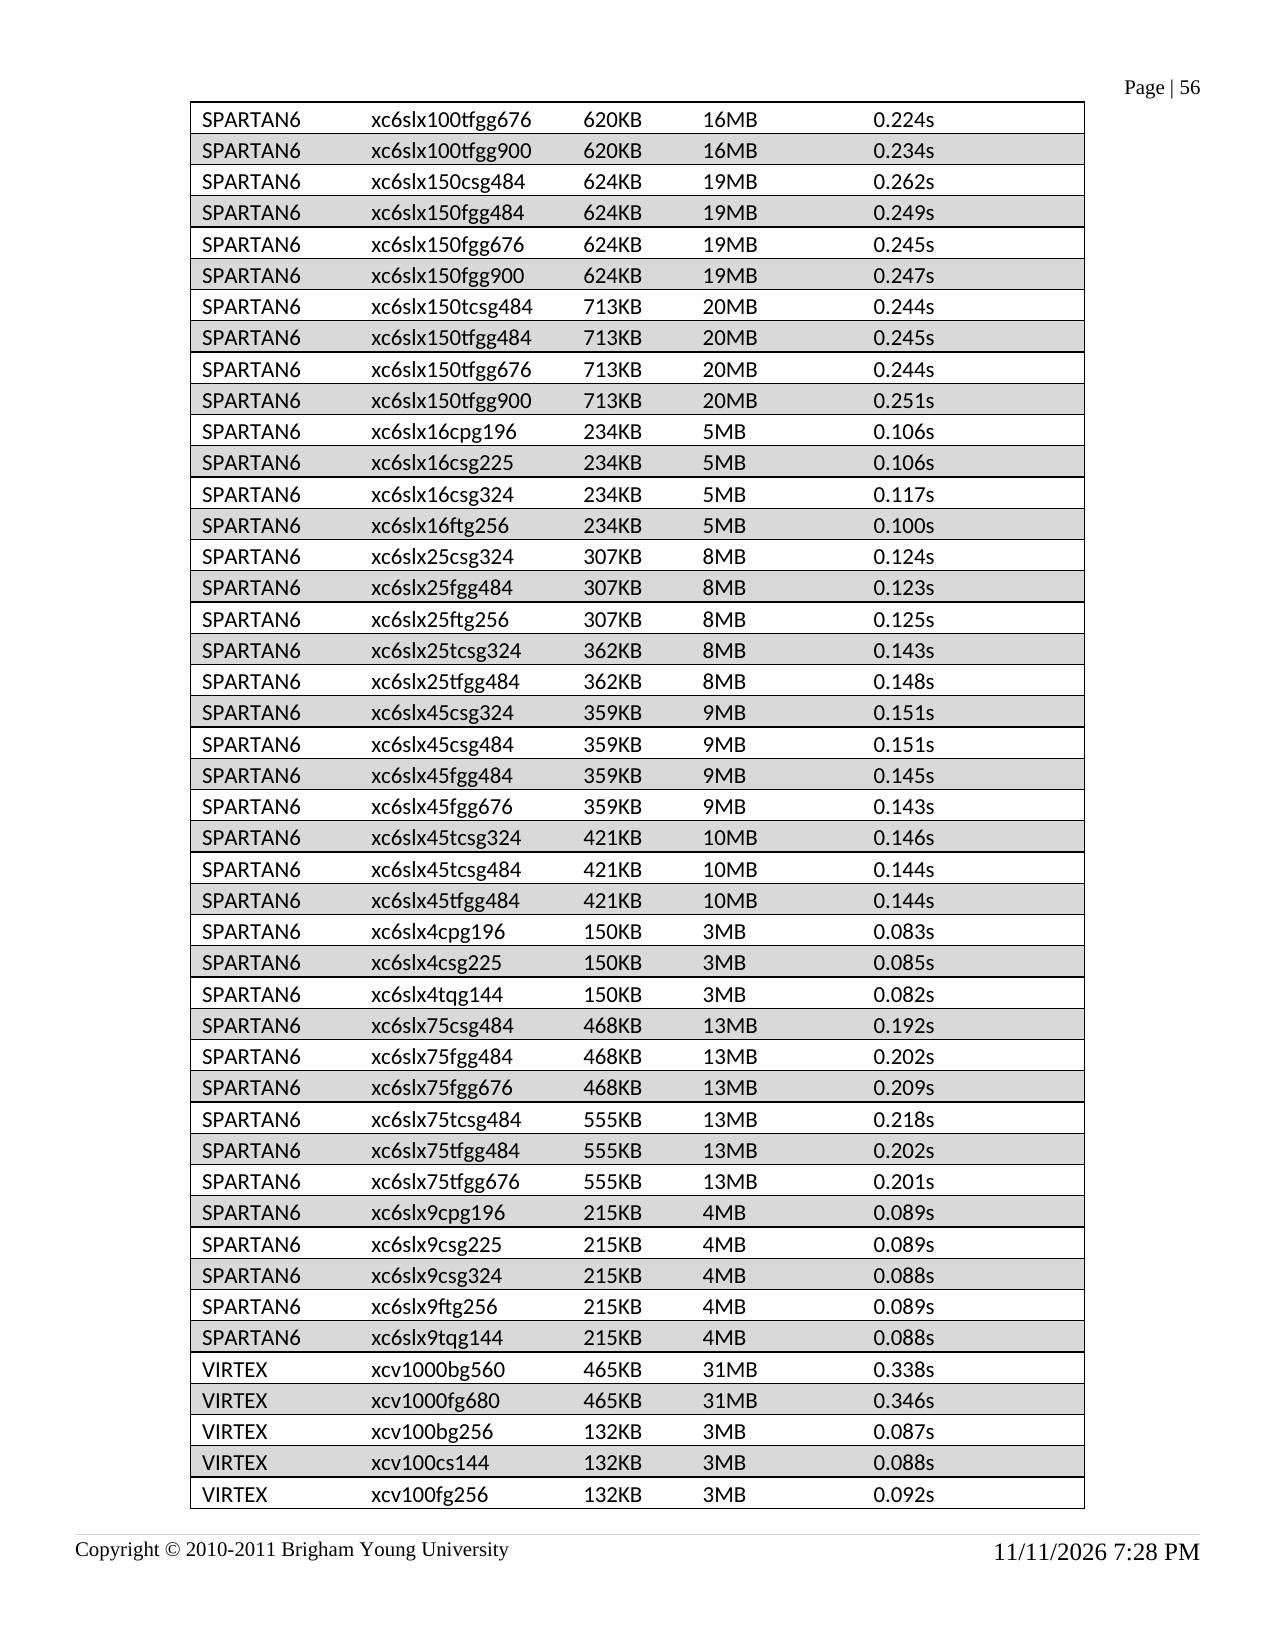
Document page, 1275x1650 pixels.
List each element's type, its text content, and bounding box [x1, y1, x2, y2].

table_cell 4MB [691, 1228, 862, 1258]
table_cell 19MB [691, 259, 862, 289]
table_cell 0.209s [862, 1071, 1084, 1101]
table_cell 713KB [572, 321, 691, 351]
table_cell 362KB [572, 634, 691, 664]
table_cell 713KB [572, 353, 691, 383]
table_cell 9MB [691, 759, 862, 789]
table_cell SPARTAN6 [191, 446, 360, 476]
table_cell xc6slx25tcsg324 [360, 634, 572, 664]
table_cell 150KB [572, 946, 691, 976]
table_cell 0.117s [862, 478, 1084, 508]
table_cell SPARTAN6 [191, 103, 360, 133]
table_cell xc6slx9csg324 [360, 1259, 572, 1289]
table_cell 0.244s [862, 353, 1084, 383]
table_cell xc6slx16csg324 [360, 478, 572, 508]
table_cell xc6slx45tcsg484 [360, 853, 572, 883]
table_cell SPARTAN6 [191, 603, 360, 633]
table_cell 0.087s [862, 1415, 1084, 1445]
table_cell xc6slx25tfgg484 [360, 665, 572, 695]
table_cell 234KB [572, 446, 691, 476]
table_cell 5MB [691, 509, 862, 539]
table_cell xc6slx75fgg676 [360, 1071, 572, 1101]
table_cell xc6slx100tfgg900 [360, 134, 572, 164]
table_cell SPARTAN6 [191, 759, 360, 789]
table_cell xc6slx100tfgg676 [360, 103, 572, 133]
table_cell SPARTAN6 [191, 196, 360, 226]
table_cell 10MB [691, 853, 862, 883]
table_cell 31MB [691, 1384, 862, 1414]
table_cell 4MB [691, 1321, 862, 1351]
table_cell xc6slx25csg324 [360, 540, 572, 570]
table_cell 0.145s [862, 759, 1084, 789]
table_cell SPARTAN6 [191, 1321, 360, 1351]
table_cell 0.151s [862, 728, 1084, 758]
table_cell 5MB [691, 478, 862, 508]
table_cell SPARTAN6 [191, 634, 360, 664]
table_cell 0.125s [862, 603, 1084, 633]
table_cell 0.144s [862, 853, 1084, 883]
table_cell 0.085s [862, 946, 1084, 976]
table_cell 31MB [691, 1353, 862, 1383]
table_cell SPARTAN6 [191, 884, 360, 914]
table_cell xc6slx45tcsg324 [360, 821, 572, 851]
table_cell 20MB [691, 353, 862, 383]
table_cell xc6slx150fgg484 [360, 196, 572, 226]
table_cell 19MB [691, 228, 862, 258]
table_cell 150KB [572, 915, 691, 945]
table_cell xcv1000fg680 [360, 1384, 572, 1414]
table_cell 234KB [572, 415, 691, 445]
table_cell xc6slx25fgg484 [360, 571, 572, 601]
table_cell 215KB [572, 1228, 691, 1258]
table_cell 0.089s [862, 1196, 1084, 1226]
table_cell xc6slx75tcsg484 [360, 1103, 572, 1133]
table_cell 4MB [691, 1259, 862, 1289]
table_cell xc6slx45csg484 [360, 728, 572, 758]
table_cell xc6slx150tfgg900 [360, 384, 572, 414]
table_cell 13MB [691, 1040, 862, 1070]
table_cell 0.218s [862, 1103, 1084, 1133]
table_cell 468KB [572, 1040, 691, 1070]
table_cell 359KB [572, 696, 691, 726]
table_cell xc6slx9ftg256 [360, 1290, 572, 1320]
table_cell 19MB [691, 165, 862, 195]
table_cell 421KB [572, 853, 691, 883]
table_cell SPARTAN6 [191, 915, 360, 945]
table_cell 624KB [572, 259, 691, 289]
table_cell xc6slx75csg484 [360, 1009, 572, 1039]
table_cell 234KB [572, 509, 691, 539]
table_cell 0.251s [862, 384, 1084, 414]
table_cell 620KB [572, 134, 691, 164]
table_cell 0.082s [862, 978, 1084, 1008]
table_cell SPARTAN6 [191, 1259, 360, 1289]
table_cell SPARTAN6 [191, 353, 360, 383]
table_cell 9MB [691, 696, 862, 726]
table_cell xc6slx150csg484 [360, 165, 572, 195]
table_cell 624KB [572, 196, 691, 226]
table_cell 8MB [691, 603, 862, 633]
table_cell 0.201s [862, 1165, 1084, 1195]
table_cell 0.106s [862, 415, 1084, 445]
table_cell 10MB [691, 821, 862, 851]
table_cell 421KB [572, 884, 691, 914]
table_cell 3MB [691, 946, 862, 976]
table_cell 555KB [572, 1134, 691, 1164]
table_cell 468KB [572, 1009, 691, 1039]
table_cell SPARTAN6 [191, 165, 360, 195]
table_cell xc6slx4cpg196 [360, 915, 572, 945]
table_cell 3MB [691, 1446, 862, 1476]
table_cell 0.192s [862, 1009, 1084, 1039]
table_cell 13MB [691, 1009, 862, 1039]
table_cell 307KB [572, 603, 691, 633]
table_cell SPARTAN6 [191, 946, 360, 976]
table_cell VIRTEX [191, 1478, 360, 1508]
table_cell 8MB [691, 540, 862, 570]
table_cell 5MB [691, 446, 862, 476]
table_cell 0.234s [862, 134, 1084, 164]
table_cell 0.143s [862, 634, 1084, 664]
table_cell 8MB [691, 634, 862, 664]
table_cell 132KB [572, 1446, 691, 1476]
table_cell xc6slx45tfgg484 [360, 884, 572, 914]
table_cell SPARTAN6 [191, 1103, 360, 1133]
table_cell 13MB [691, 1103, 862, 1133]
table_cell 3MB [691, 1415, 862, 1445]
table_cell xc6slx150fgg676 [360, 228, 572, 258]
table_cell 0.123s [862, 571, 1084, 601]
table_cell 215KB [572, 1321, 691, 1351]
table_cell xc6slx16cpg196 [360, 415, 572, 445]
table_cell 0.148s [862, 665, 1084, 695]
table_cell 215KB [572, 1259, 691, 1289]
table_cell 16MB [691, 103, 862, 133]
table_cell SPARTAN6 [191, 853, 360, 883]
table_cell 4MB [691, 1290, 862, 1320]
table_cell xc6slx16csg225 [360, 446, 572, 476]
table_cell xc6slx150tcsg484 [360, 290, 572, 320]
table_cell xc6slx9cpg196 [360, 1196, 572, 1226]
table_cell 0.202s [862, 1040, 1084, 1070]
table_cell VIRTEX [191, 1446, 360, 1476]
table_cell xc6slx150tfgg484 [360, 321, 572, 351]
table_cell 0.088s [862, 1446, 1084, 1476]
table_cell SPARTAN6 [191, 321, 360, 351]
table_cell 0.088s [862, 1321, 1084, 1351]
table_cell 0.338s [862, 1353, 1084, 1383]
table_cell 3MB [691, 978, 862, 1008]
table_cell SPARTAN6 [191, 978, 360, 1008]
table_cell SPARTAN6 [191, 665, 360, 695]
table_cell 421KB [572, 821, 691, 851]
table_cell xc6slx16ftg256 [360, 509, 572, 539]
table_cell xc6slx45fgg484 [360, 759, 572, 789]
table_cell SPARTAN6 [191, 540, 360, 570]
table_cell 0.224s [862, 103, 1084, 133]
table_cell xcv1000bg560 [360, 1353, 572, 1383]
table_cell xc6slx75tfgg676 [360, 1165, 572, 1195]
table_cell 13MB [691, 1071, 862, 1101]
table_cell 624KB [572, 228, 691, 258]
table_cell SPARTAN6 [191, 509, 360, 539]
table_cell 132KB [572, 1415, 691, 1445]
table_cell SPARTAN6 [191, 1290, 360, 1320]
table_cell SPARTAN6 [191, 478, 360, 508]
table_cell 0.202s [862, 1134, 1084, 1164]
table_cell SPARTAN6 [191, 1228, 360, 1258]
table_cell 624KB [572, 165, 691, 195]
table_cell 16MB [691, 134, 862, 164]
table_cell SPARTAN6 [191, 134, 360, 164]
table_cell 620KB [572, 103, 691, 133]
table_cell SPARTAN6 [191, 259, 360, 289]
table_cell 0.146s [862, 821, 1084, 851]
table_cell 307KB [572, 571, 691, 601]
table_cell SPARTAN6 [191, 571, 360, 601]
table_cell SPARTAN6 [191, 821, 360, 851]
table_cell 0.144s [862, 884, 1084, 914]
table_cell xc6slx75tfgg484 [360, 1134, 572, 1164]
table_cell 713KB [572, 290, 691, 320]
table_cell SPARTAN6 [191, 1071, 360, 1101]
table_cell 5MB [691, 415, 862, 445]
table_cell 20MB [691, 321, 862, 351]
table_cell 3MB [691, 1478, 862, 1508]
table_cell xc6slx45fgg676 [360, 790, 572, 820]
table_cell 713KB [572, 384, 691, 414]
table_cell 0.244s [862, 290, 1084, 320]
table_cell 234KB [572, 478, 691, 508]
table_cell 13MB [691, 1165, 862, 1195]
table_cell xc6slx9tqg144 [360, 1321, 572, 1351]
table_cell 20MB [691, 384, 862, 414]
table_cell 0.092s [862, 1478, 1084, 1508]
table_cell 215KB [572, 1196, 691, 1226]
table_cell xc6slx25ftg256 [360, 603, 572, 633]
table_cell 468KB [572, 1071, 691, 1101]
table_cell xc6slx150fgg900 [360, 259, 572, 289]
table_cell 359KB [572, 728, 691, 758]
table_cell 19MB [691, 196, 862, 226]
table_cell SPARTAN6 [191, 290, 360, 320]
table_cell 359KB [572, 759, 691, 789]
table_cell xcv100bg256 [360, 1415, 572, 1445]
table_cell SPARTAN6 [191, 790, 360, 820]
table_cell SPARTAN6 [191, 415, 360, 445]
table_cell 465KB [572, 1353, 691, 1383]
table_cell SPARTAN6 [191, 696, 360, 726]
table_cell 0.083s [862, 915, 1084, 945]
table_cell 0.100s [862, 509, 1084, 539]
table_cell 9MB [691, 728, 862, 758]
table_cell xc6slx45csg324 [360, 696, 572, 726]
table_cell 20MB [691, 290, 862, 320]
table_cell 555KB [572, 1103, 691, 1133]
table_cell SPARTAN6 [191, 228, 360, 258]
table_cell 0.143s [862, 790, 1084, 820]
table_cell 359KB [572, 790, 691, 820]
table_cell 0.088s [862, 1259, 1084, 1289]
table_cell 0.262s [862, 165, 1084, 195]
table_cell 8MB [691, 665, 862, 695]
table_cell SPARTAN6 [191, 1134, 360, 1164]
table_cell 307KB [572, 540, 691, 570]
table_cell 0.089s [862, 1228, 1084, 1258]
table_cell 465KB [572, 1384, 691, 1414]
table_cell VIRTEX [191, 1353, 360, 1383]
table_cell xc6slx9csg225 [360, 1228, 572, 1258]
table_cell SPARTAN6 [191, 1165, 360, 1195]
table_cell SPARTAN6 [191, 728, 360, 758]
table_cell 0.346s [862, 1384, 1084, 1414]
table_cell SPARTAN6 [191, 1009, 360, 1039]
table_cell 10MB [691, 884, 862, 914]
table_cell 0.249s [862, 196, 1084, 226]
table_cell 215KB [572, 1290, 691, 1320]
table_cell 0.245s [862, 321, 1084, 351]
table_cell 9MB [691, 790, 862, 820]
table_cell 4MB [691, 1196, 862, 1226]
table_cell 0.124s [862, 540, 1084, 570]
table_cell xcv100fg256 [360, 1478, 572, 1508]
table_cell 362KB [572, 665, 691, 695]
table_cell 0.247s [862, 259, 1084, 289]
table_cell 132KB [572, 1478, 691, 1508]
table_cell 13MB [691, 1134, 862, 1164]
table_cell xcv100cs144 [360, 1446, 572, 1476]
table_cell VIRTEX [191, 1384, 360, 1414]
table_cell VIRTEX [191, 1415, 360, 1445]
table_cell 0.106s [862, 446, 1084, 476]
table_cell SPARTAN6 [191, 1040, 360, 1070]
table_cell 0.245s [862, 228, 1084, 258]
table_cell SPARTAN6 [191, 1196, 360, 1226]
table_cell xc6slx75fgg484 [360, 1040, 572, 1070]
table_cell 0.151s [862, 696, 1084, 726]
table_cell xc6slx150tfgg676 [360, 353, 572, 383]
table_cell 150KB [572, 978, 691, 1008]
table_cell 555KB [572, 1165, 691, 1195]
table_cell 3MB [691, 915, 862, 945]
table_cell xc6slx4csg225 [360, 946, 572, 976]
table_cell 8MB [691, 571, 862, 601]
table_cell SPARTAN6 [191, 384, 360, 414]
table_cell xc6slx4tqg144 [360, 978, 572, 1008]
table_cell 0.089s [862, 1290, 1084, 1320]
